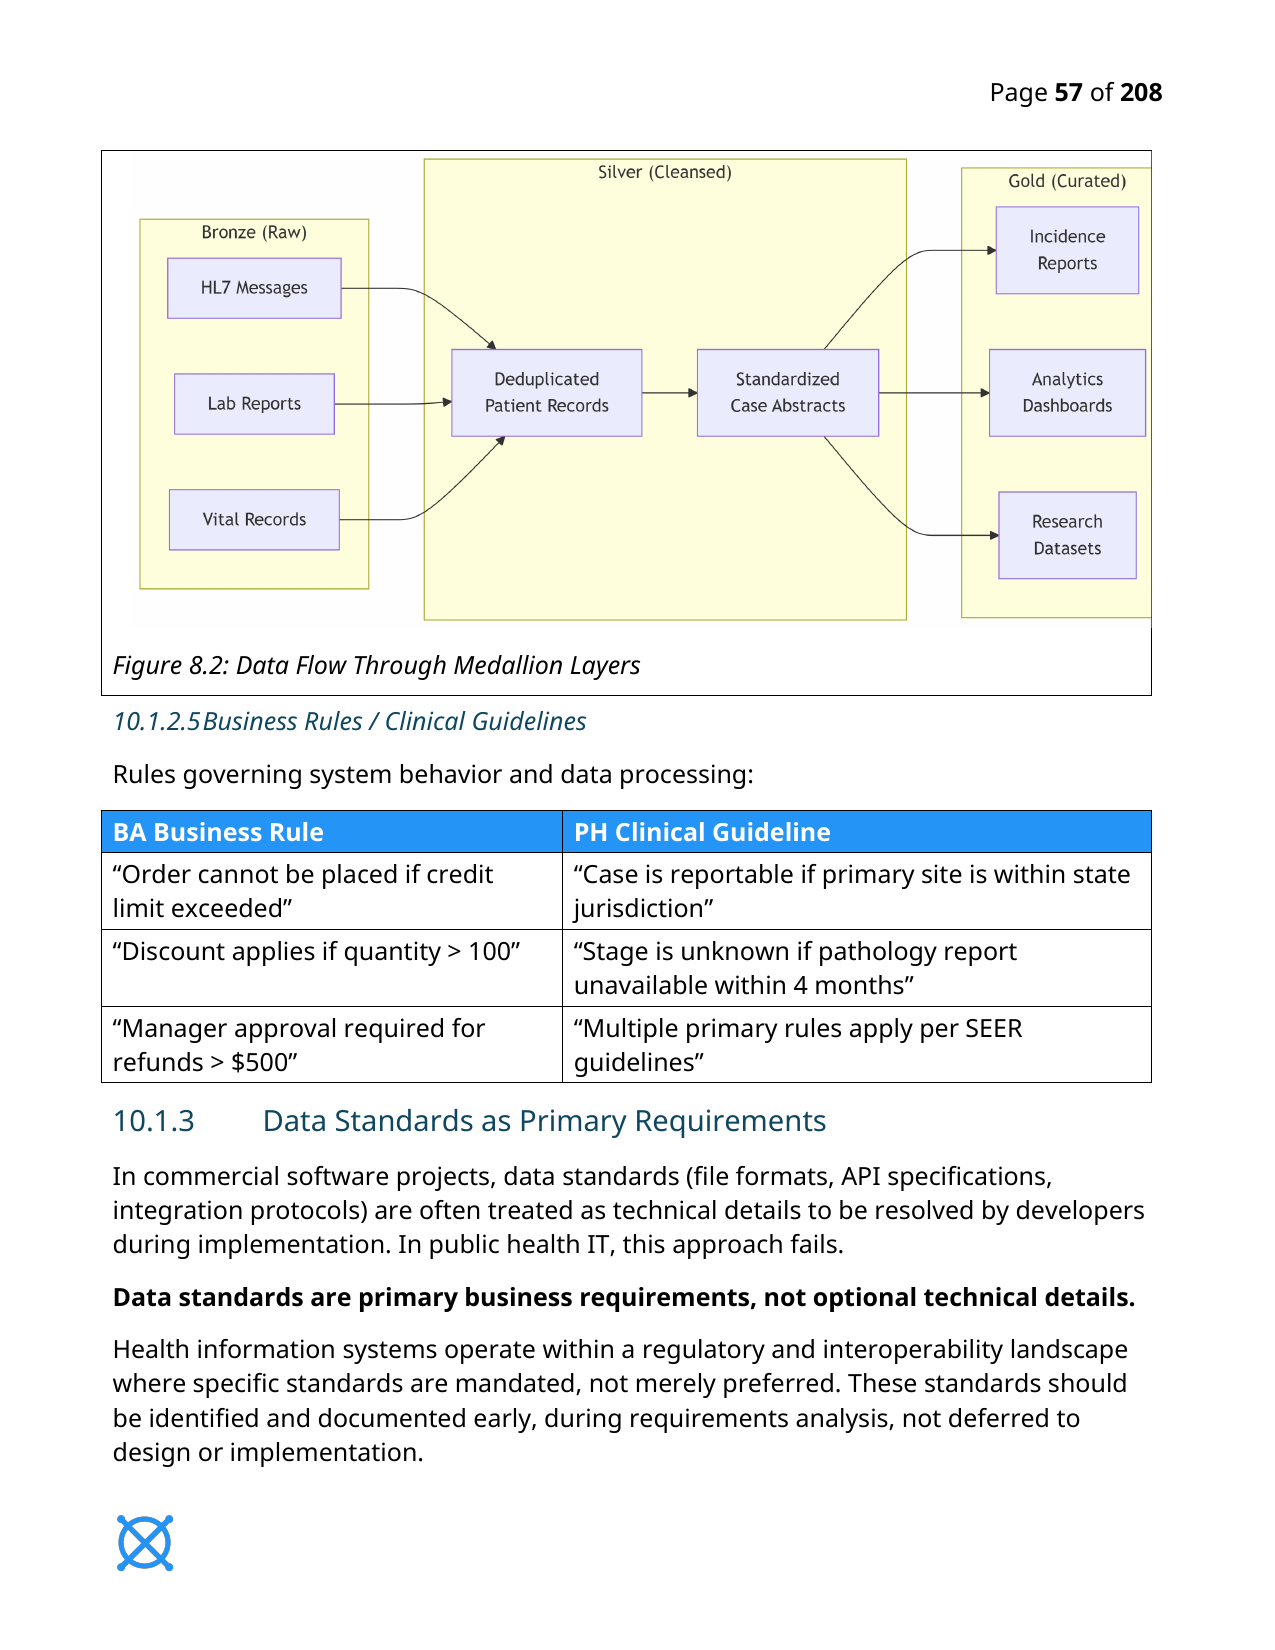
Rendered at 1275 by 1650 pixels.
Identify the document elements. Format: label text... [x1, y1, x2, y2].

picture [131, 151, 1152, 628]
text Data standards are primary business requirements, not optional technical details. [112, 1279, 1162, 1313]
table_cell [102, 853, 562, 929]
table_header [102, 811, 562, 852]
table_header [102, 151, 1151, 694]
text Rules governing system behavior and data processing: [112, 757, 1162, 791]
text Health information systems operate within a regulatory and interoperability landscape where specific standards are mandated, not merely preferred. These standards should be identified and documented early, during requirements analysis, not deferred to design or implementation. [112, 1332, 1162, 1468]
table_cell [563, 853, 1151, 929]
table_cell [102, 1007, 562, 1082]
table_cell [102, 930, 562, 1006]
subtitle Business Rules / Clinical Guidelines [112, 704, 1162, 738]
picture [112, 1511, 177, 1575]
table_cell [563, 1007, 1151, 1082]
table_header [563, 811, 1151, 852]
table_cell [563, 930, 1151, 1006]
text In commercial software projects, data standards (file formats, API specifications, integration protocols) are often treated as technical details to be resolved by developers during implementation. In public health IT, this approach fails. [112, 1158, 1162, 1261]
subtitle Data Standards as Primary Requirements [112, 1100, 1162, 1139]
